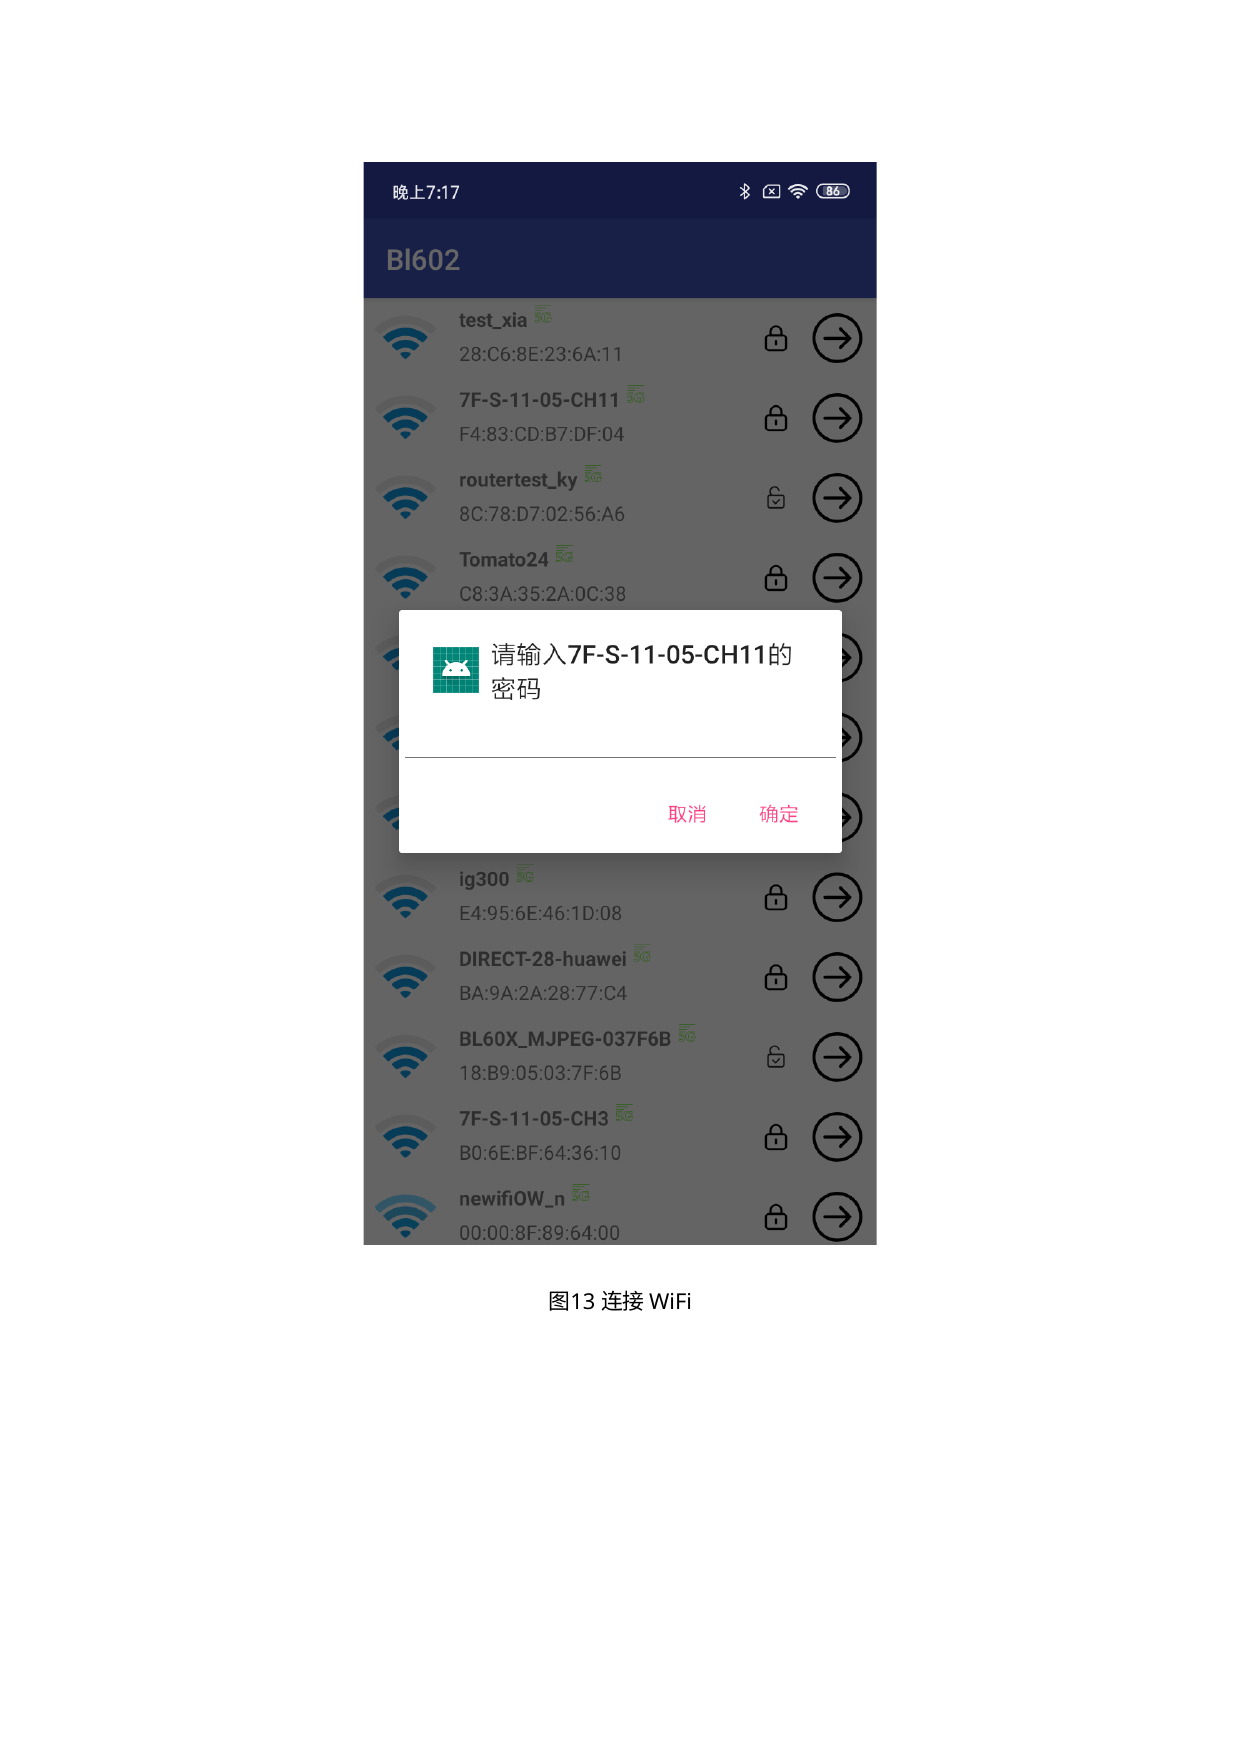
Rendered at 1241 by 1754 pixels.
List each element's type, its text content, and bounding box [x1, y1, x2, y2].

list 连接WiFi [187, 1284, 1053, 1316]
picture [363, 162, 877, 1245]
